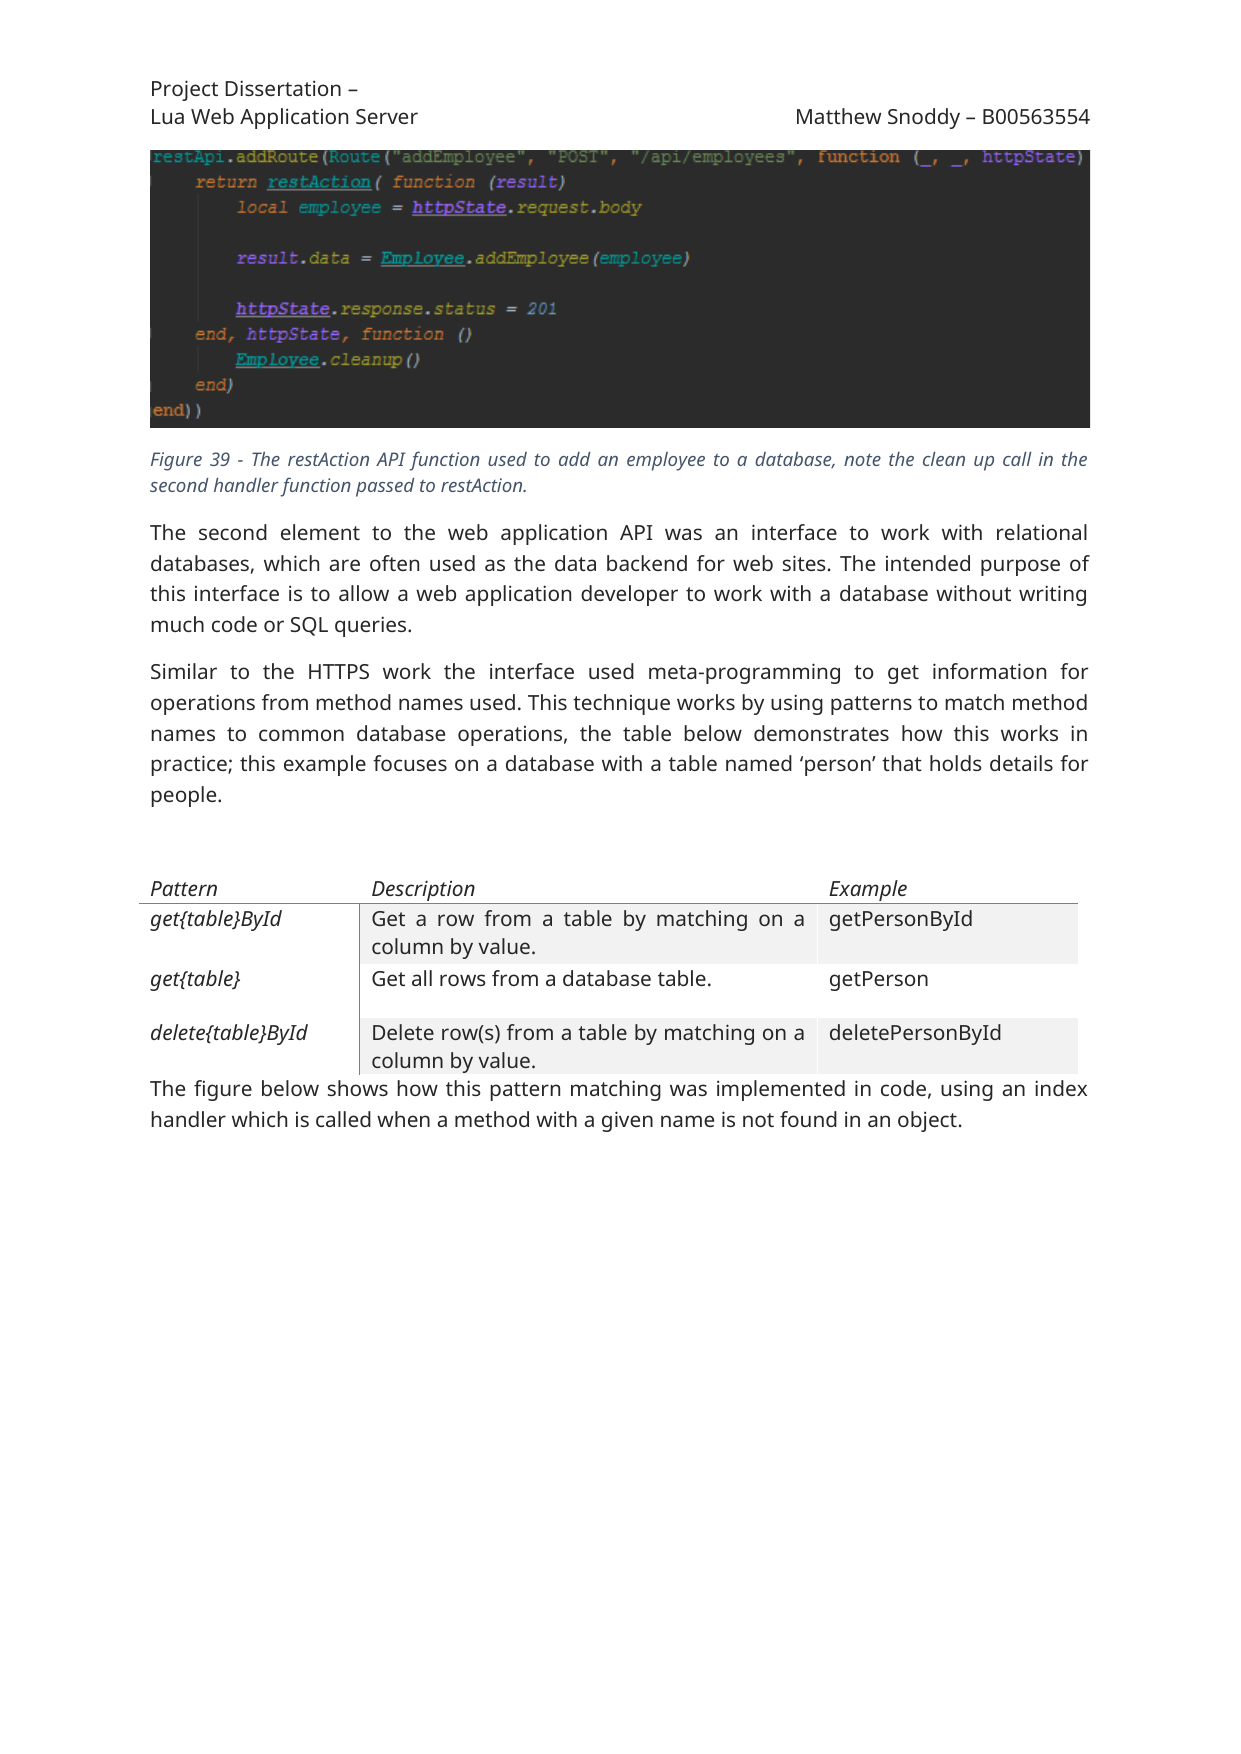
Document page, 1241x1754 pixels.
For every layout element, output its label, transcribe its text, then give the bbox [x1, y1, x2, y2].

text The second element to the web application API was an interface to work with relational databases, which are often used as the data backend for web sites. The intended purpose of this interface is to allow a web application developer to work with a database without writing much code or SQL queries. [150, 518, 1090, 639]
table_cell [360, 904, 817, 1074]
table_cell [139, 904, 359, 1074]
picture [150, 150, 1091, 428]
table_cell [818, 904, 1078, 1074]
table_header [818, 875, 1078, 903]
text Similar to the HTTPS work the interface used meta-programming to get information for operations from method names used. This technique works by using patterns to match method names to common database operations, the table below demonstrates how this works in practice; this example focuses on a database with a table named ‘person’ that holds details for people. [150, 657, 1090, 808]
text The figure below shows how this pattern matching was implemented in code, using an index handler which is called when a method with a given name is not found in an object. [150, 1074, 1090, 1134]
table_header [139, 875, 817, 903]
